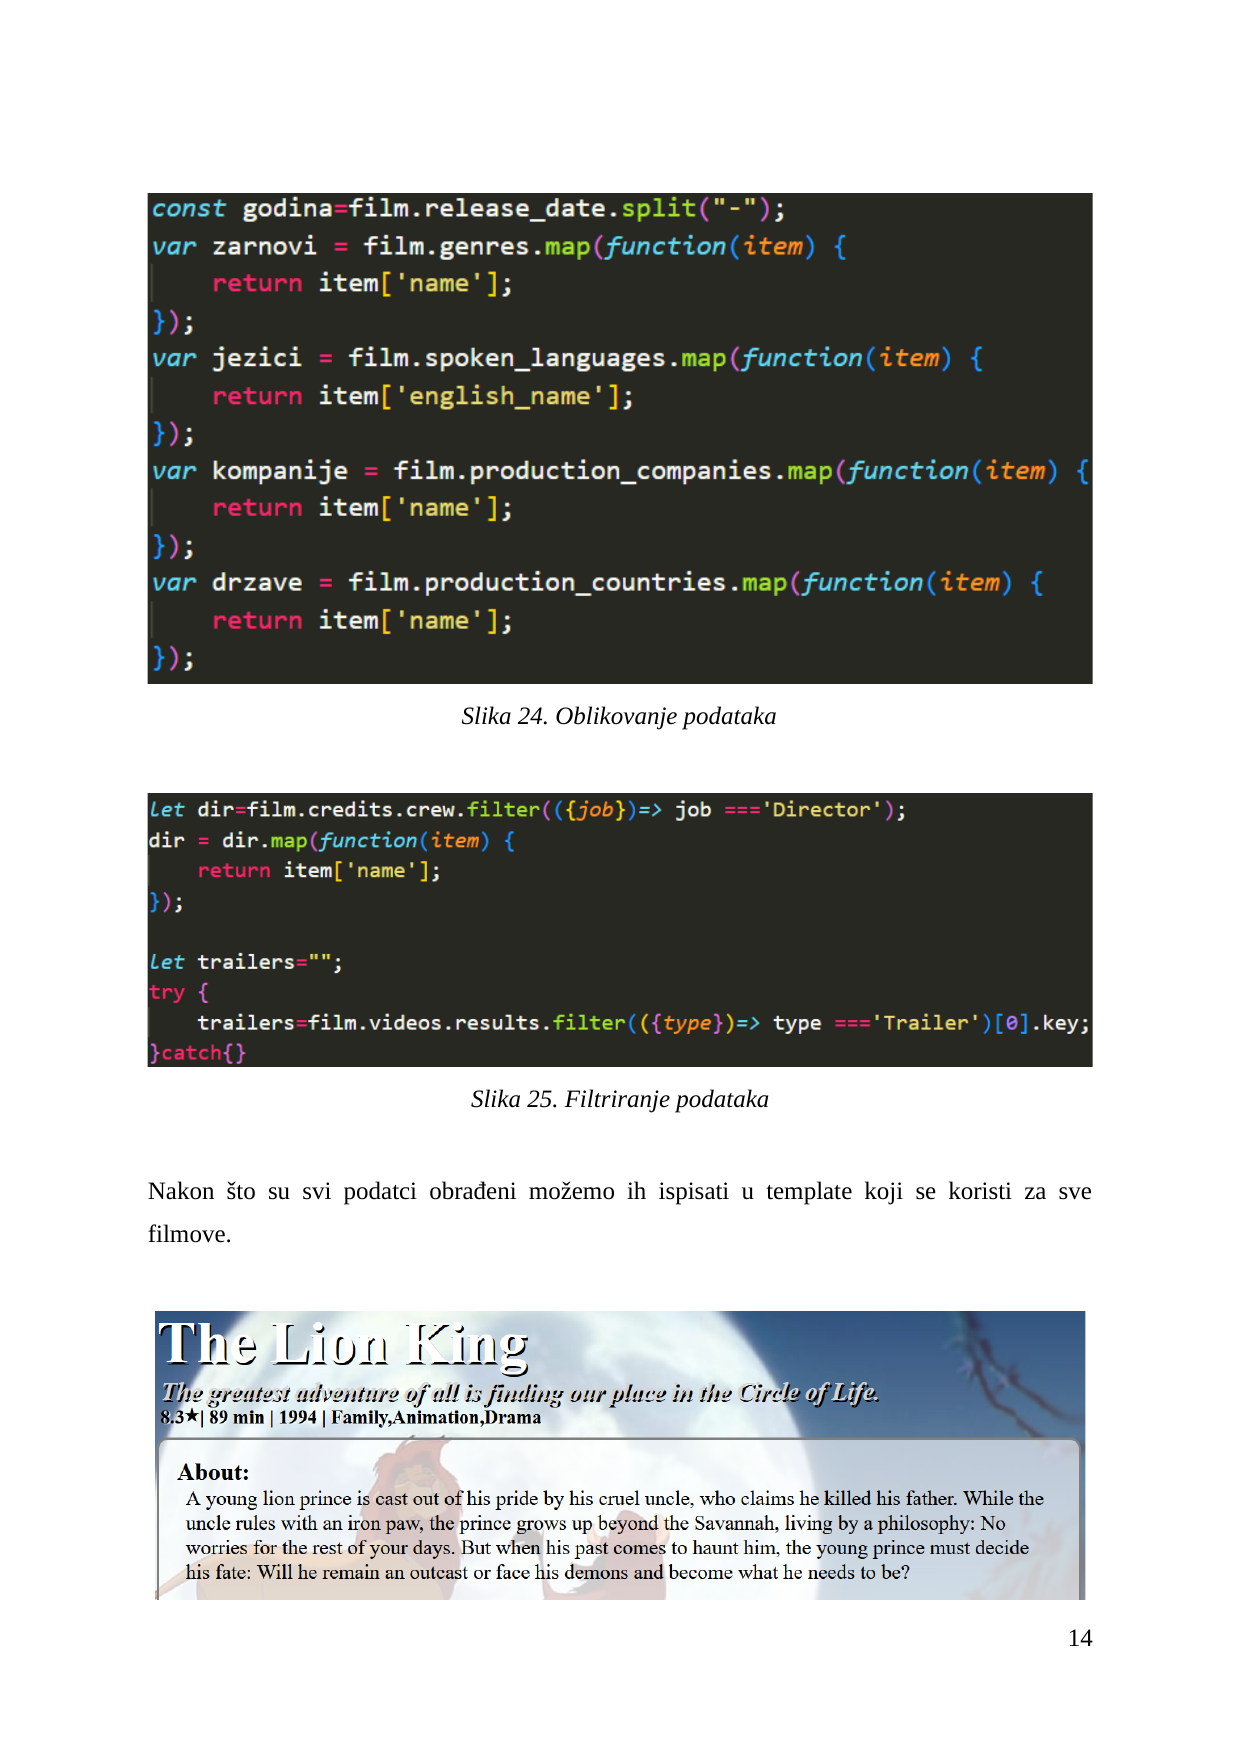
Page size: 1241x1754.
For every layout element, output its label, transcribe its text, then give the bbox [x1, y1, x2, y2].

picture [147, 793, 1093, 1067]
text Slika 25. Filtriranje podataka [148, 1084, 1093, 1112]
text Nakon što su svi podatci obrađeni možemo ih ispisati u template koji se koristi za sve filmove. [148, 1176, 1093, 1248]
picture [147, 193, 1093, 684]
text Slika 24. Oblikovanje podataka [148, 701, 1093, 730]
picture [155, 1311, 1086, 1600]
